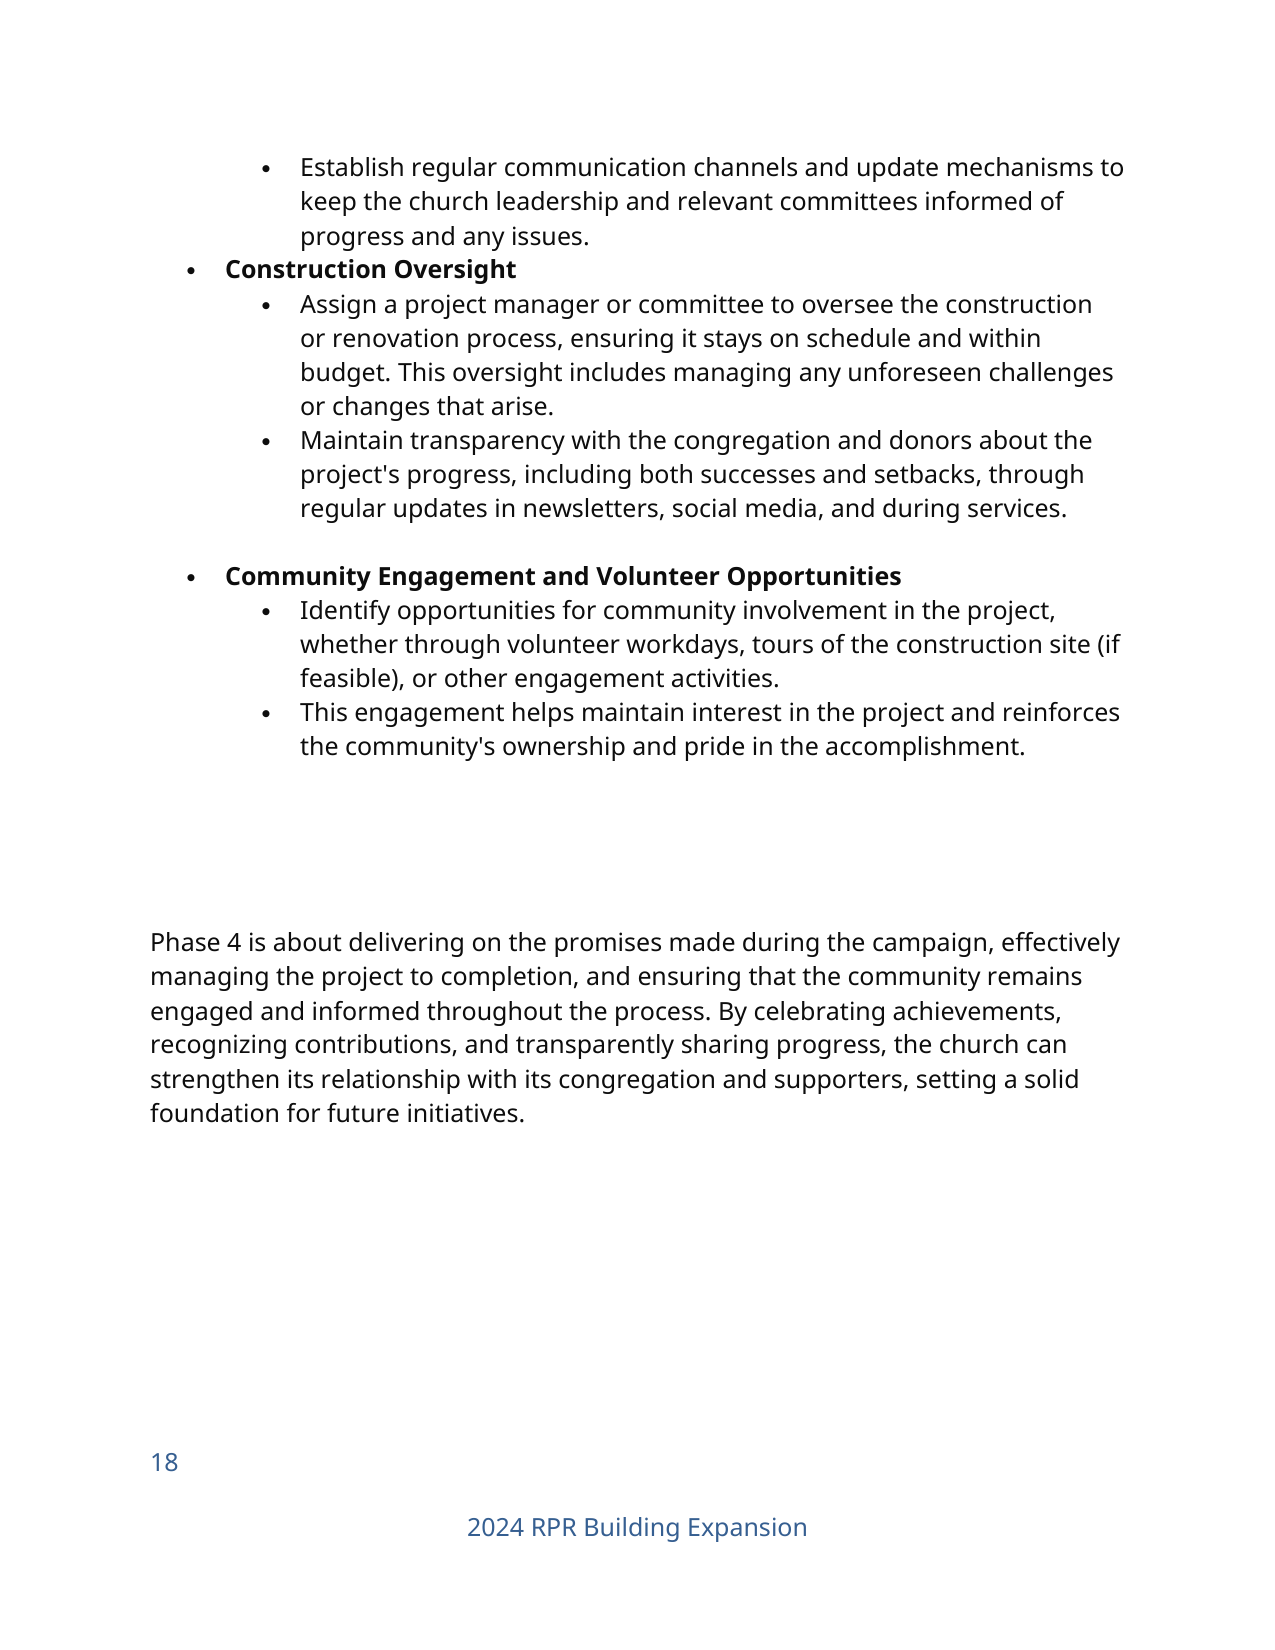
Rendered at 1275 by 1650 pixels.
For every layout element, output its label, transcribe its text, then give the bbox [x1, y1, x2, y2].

list Maintain transparency with the congregation and donors about the project's progress, including both successes and setbacks, through regular updates in newsletters, social media, and during services. [262, 422, 1125, 525]
list This engagement helps maintain interest in the project and reinforces the community's ownership and pride in the accomplishment. [262, 695, 1125, 763]
list Community Engagement and Volunteer Opportunities [187, 559, 1125, 593]
list Establish regular communication channels and update mechanisms to keep the church leadership and relevant committees informed of progress and any issues. [262, 150, 1125, 252]
list Identify opportunities for community involvement in the project, whether through volunteer workdays, tours of the construction site (if feasible), or other engagement activities. [262, 593, 1125, 695]
list Assign a project manager or committee to oversee the construction or renovation process, ensuring it stays on schedule and within budget. This oversight includes managing any unforeseen challenges or changes that arise. [262, 286, 1125, 422]
list Construction Oversight [187, 252, 1125, 286]
text Phase 4 is about delivering on the promises made during the campaign, effectively managing the project to completion, and ensuring that the community remains engaged and informed throughout the process. By celebrating achievements, recognizing contributions, and transparently sharing progress, the church can strengthen its relationship with its congregation and supporters, setting a solid foundation for future initiatives. [150, 925, 1125, 1129]
